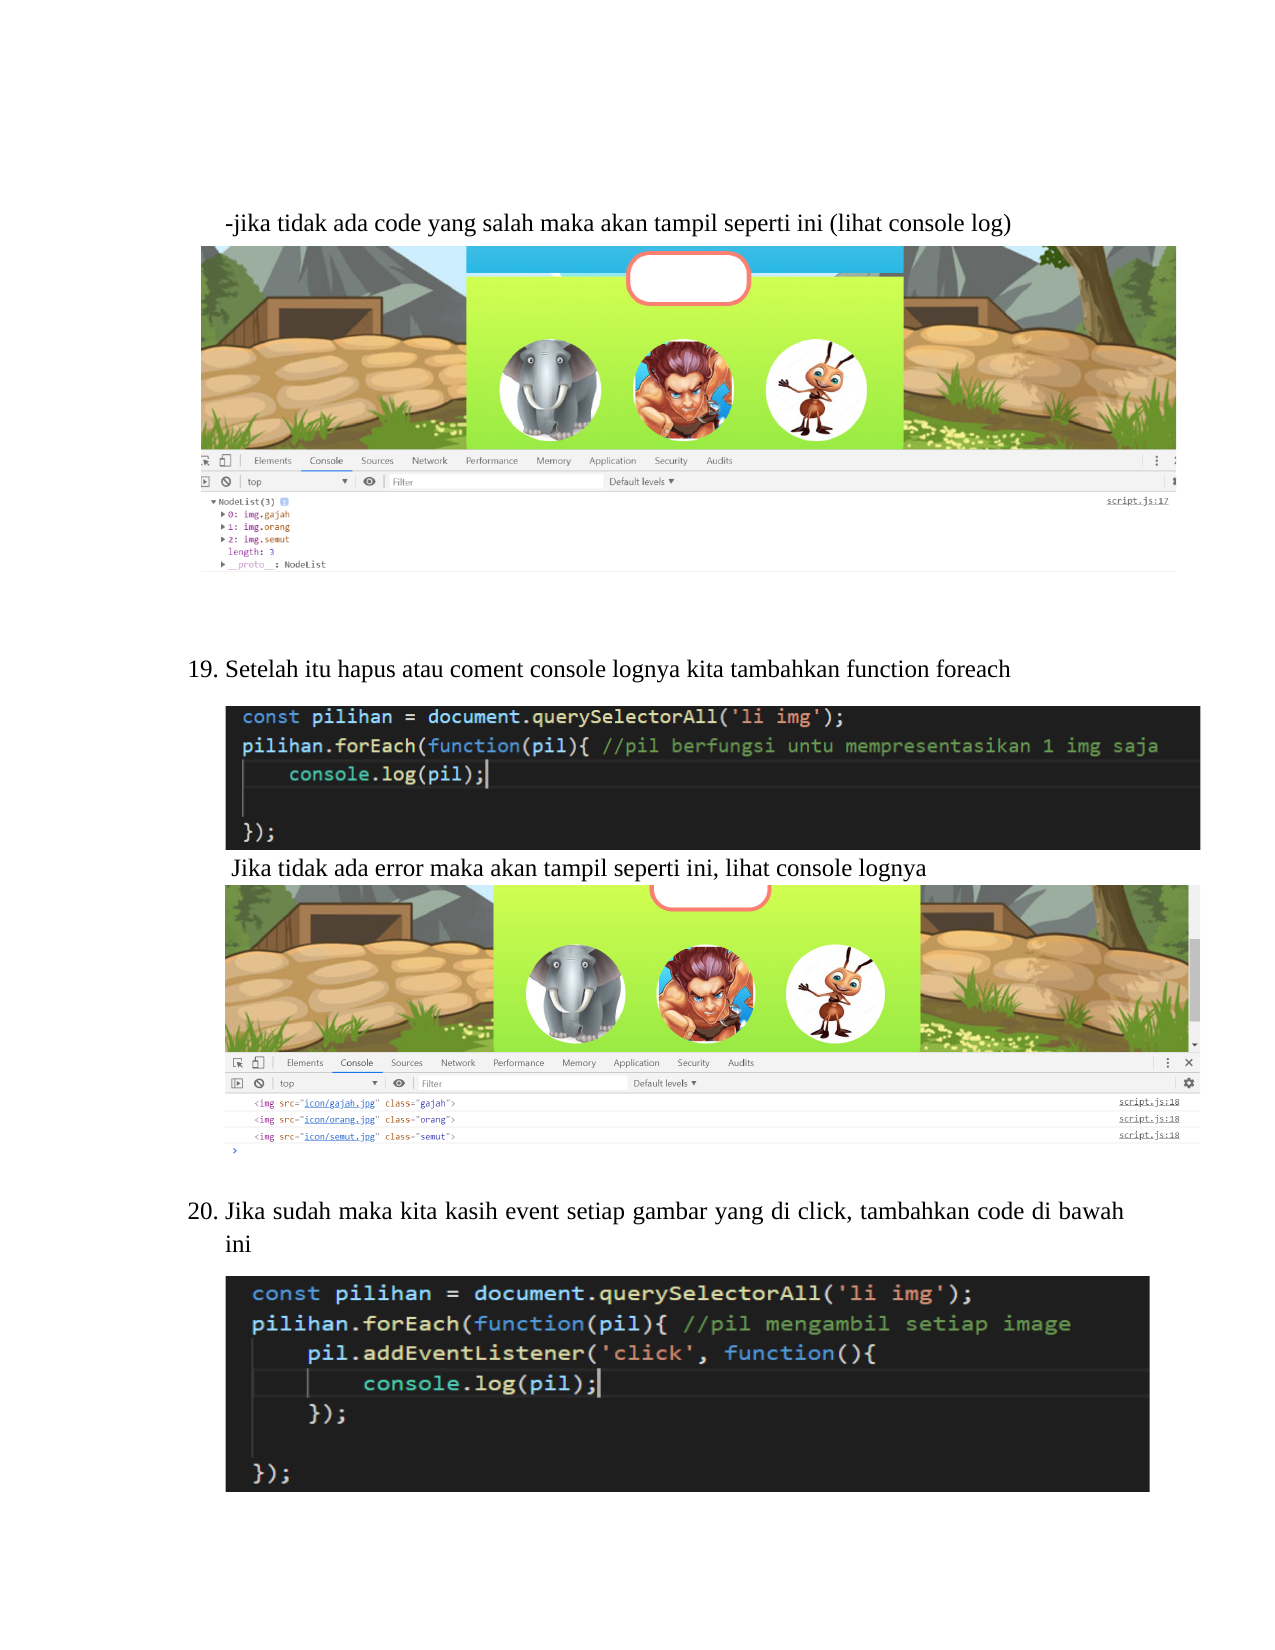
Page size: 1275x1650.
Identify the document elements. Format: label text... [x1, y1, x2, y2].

picture [201, 246, 1177, 576]
text -jika tidak ada code yang salah maka akan tampil seperti ini (lihat console log) [150, 208, 1125, 237]
picture [225, 885, 1200, 1159]
list Jika tidak ada error maka akan tampil seperti ini, lihat console lognya [225, 853, 1125, 881]
list Setelah itu hapus atau coment console lognya kita tambahkan function foreach [187, 654, 1125, 683]
picture [225, 1276, 1150, 1492]
picture [225, 706, 1201, 850]
list Jika sudah maka kita kasih event setiap gambar yang di click, tambahkan code di bawah ini [187, 1196, 1125, 1258]
